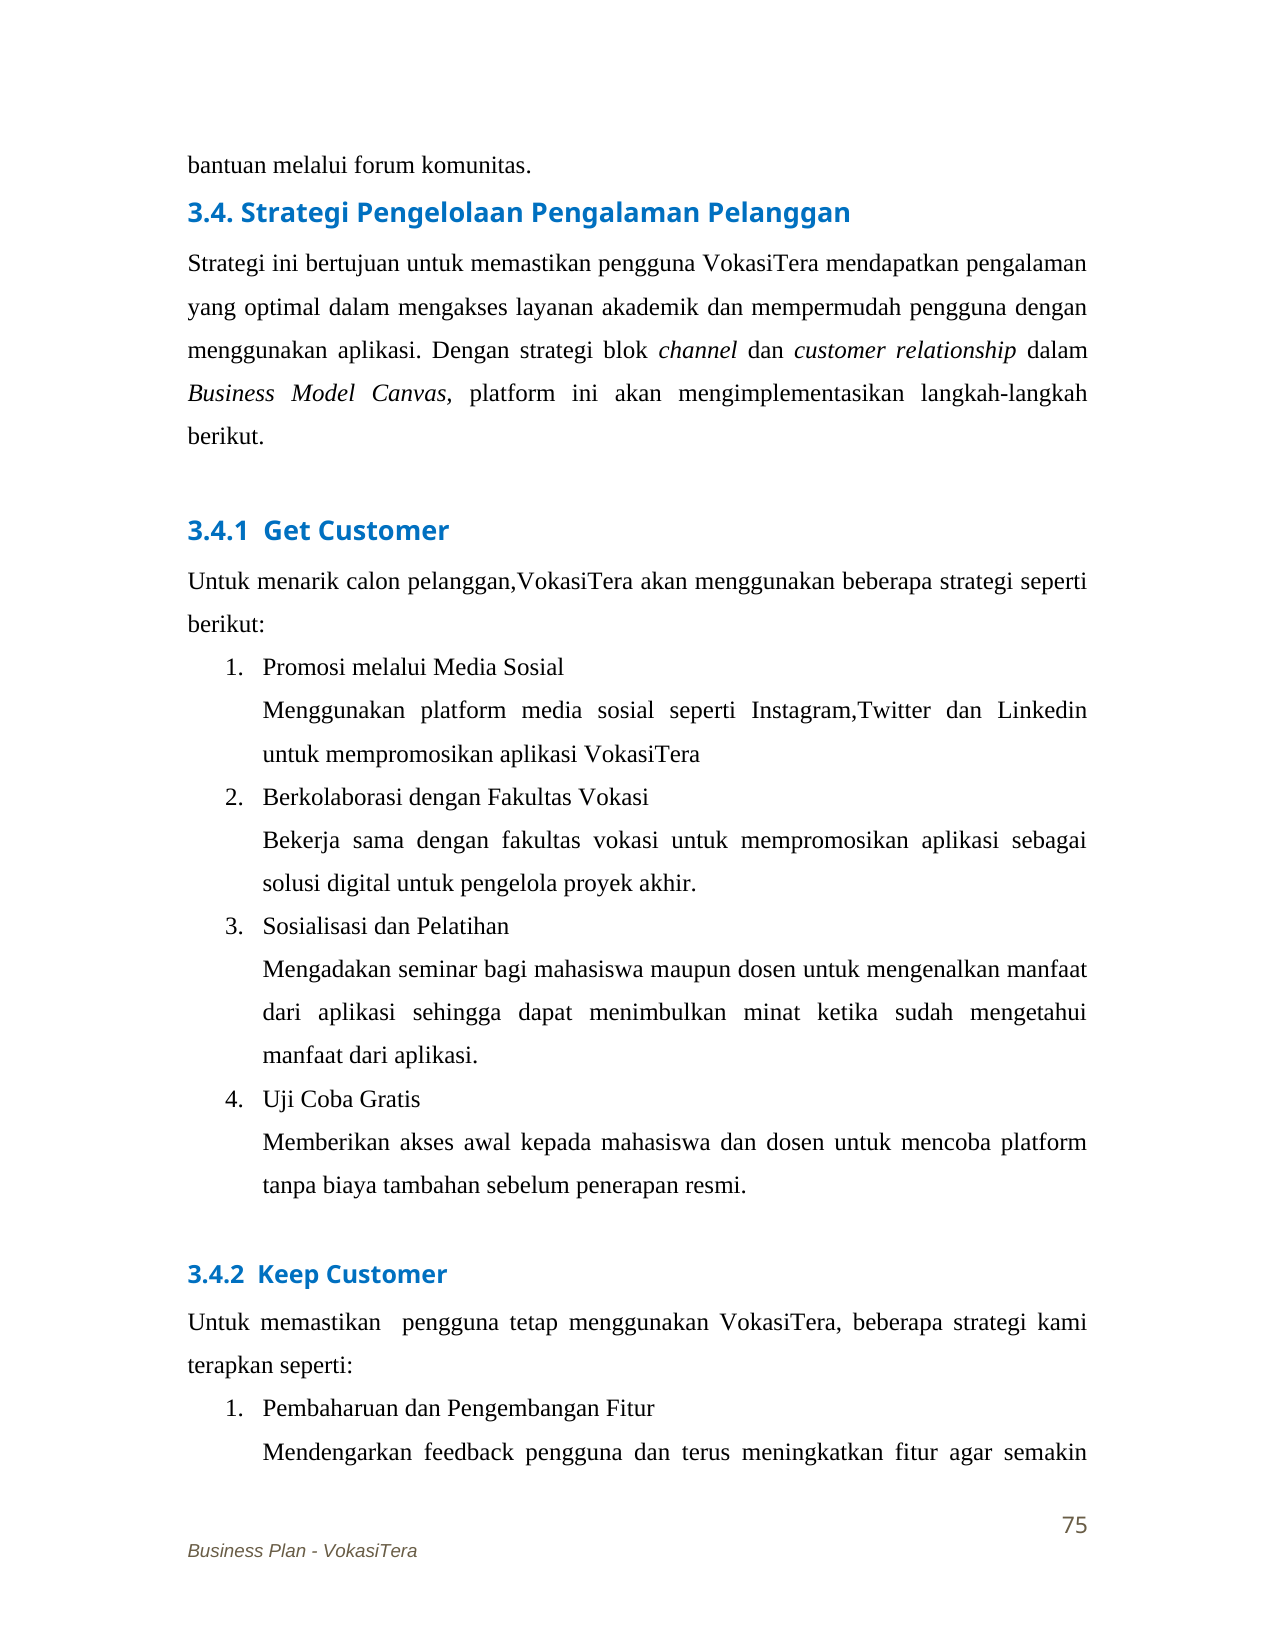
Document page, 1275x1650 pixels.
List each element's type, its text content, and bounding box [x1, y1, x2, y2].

text Strategi ini bertujuan untuk memastikan pengguna VokasiTera mendapatkan pengalaman yang optimal dalam mengakses layanan akademik dan mempermudah pengguna dengan menggunakan aplikasi. Dengan strategi blok channel dan customer relationship dalam Business Model Canvas, platform ini akan mengimplementasikan langkah-langkah berikut. [187, 248, 1088, 450]
text Mengadakan seminar bagi mahasiswa maupun dosen untuk mengenalkan manfaat dari aplikasi sehingga dapat menimbulkan minat ketika sudah mengetahui manfaat dari aplikasi. [262, 954, 1088, 1069]
list Uji Coba Gratis [225, 1084, 1088, 1112]
list Sosialisasi dan Pelatihan [225, 911, 1088, 940]
text Untuk memastikan pengguna tetap menggunakan VokasiTera, beberapa strategi kami terapkan seperti: [187, 1307, 1088, 1379]
subtitle 3.4. Strategi Pengelolaan Pengalaman Pelanggan [187, 193, 1088, 230]
list Pembaharuan dan Pengembangan Fitur [225, 1393, 1088, 1422]
subtitle 3.4.2 Keep Customer [187, 1256, 1088, 1290]
text Untuk menarik calon pelanggan,VokasiTera akan menggunakan beberapa strategi seperti berikut: [187, 566, 1088, 638]
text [262, 1437, 1088, 1465]
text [187, 150, 1088, 179]
text Memberikan akses awal kepada mahasiswa dan dosen untuk mencoba platform tanpa biaya tambahan sebelum penerapan resmi. [262, 1127, 1088, 1199]
text Bekerja sama dengan fakultas vokasi untuk mempromosikan aplikasi sebagai solusi digital untuk pengelola proyek akhir. [262, 825, 1088, 897]
subtitle 3.4.1 Get Customer [187, 511, 1088, 548]
list Berkolaborasi dengan Fakultas Vokasi [225, 782, 1088, 811]
list Promosi melalui Media Sosial [225, 652, 1088, 681]
text Menggunakan platform media sosial seperti Instagram,Twitter dan Linkedin untuk mempromosikan aplikasi VokasiTera [262, 696, 1088, 767]
